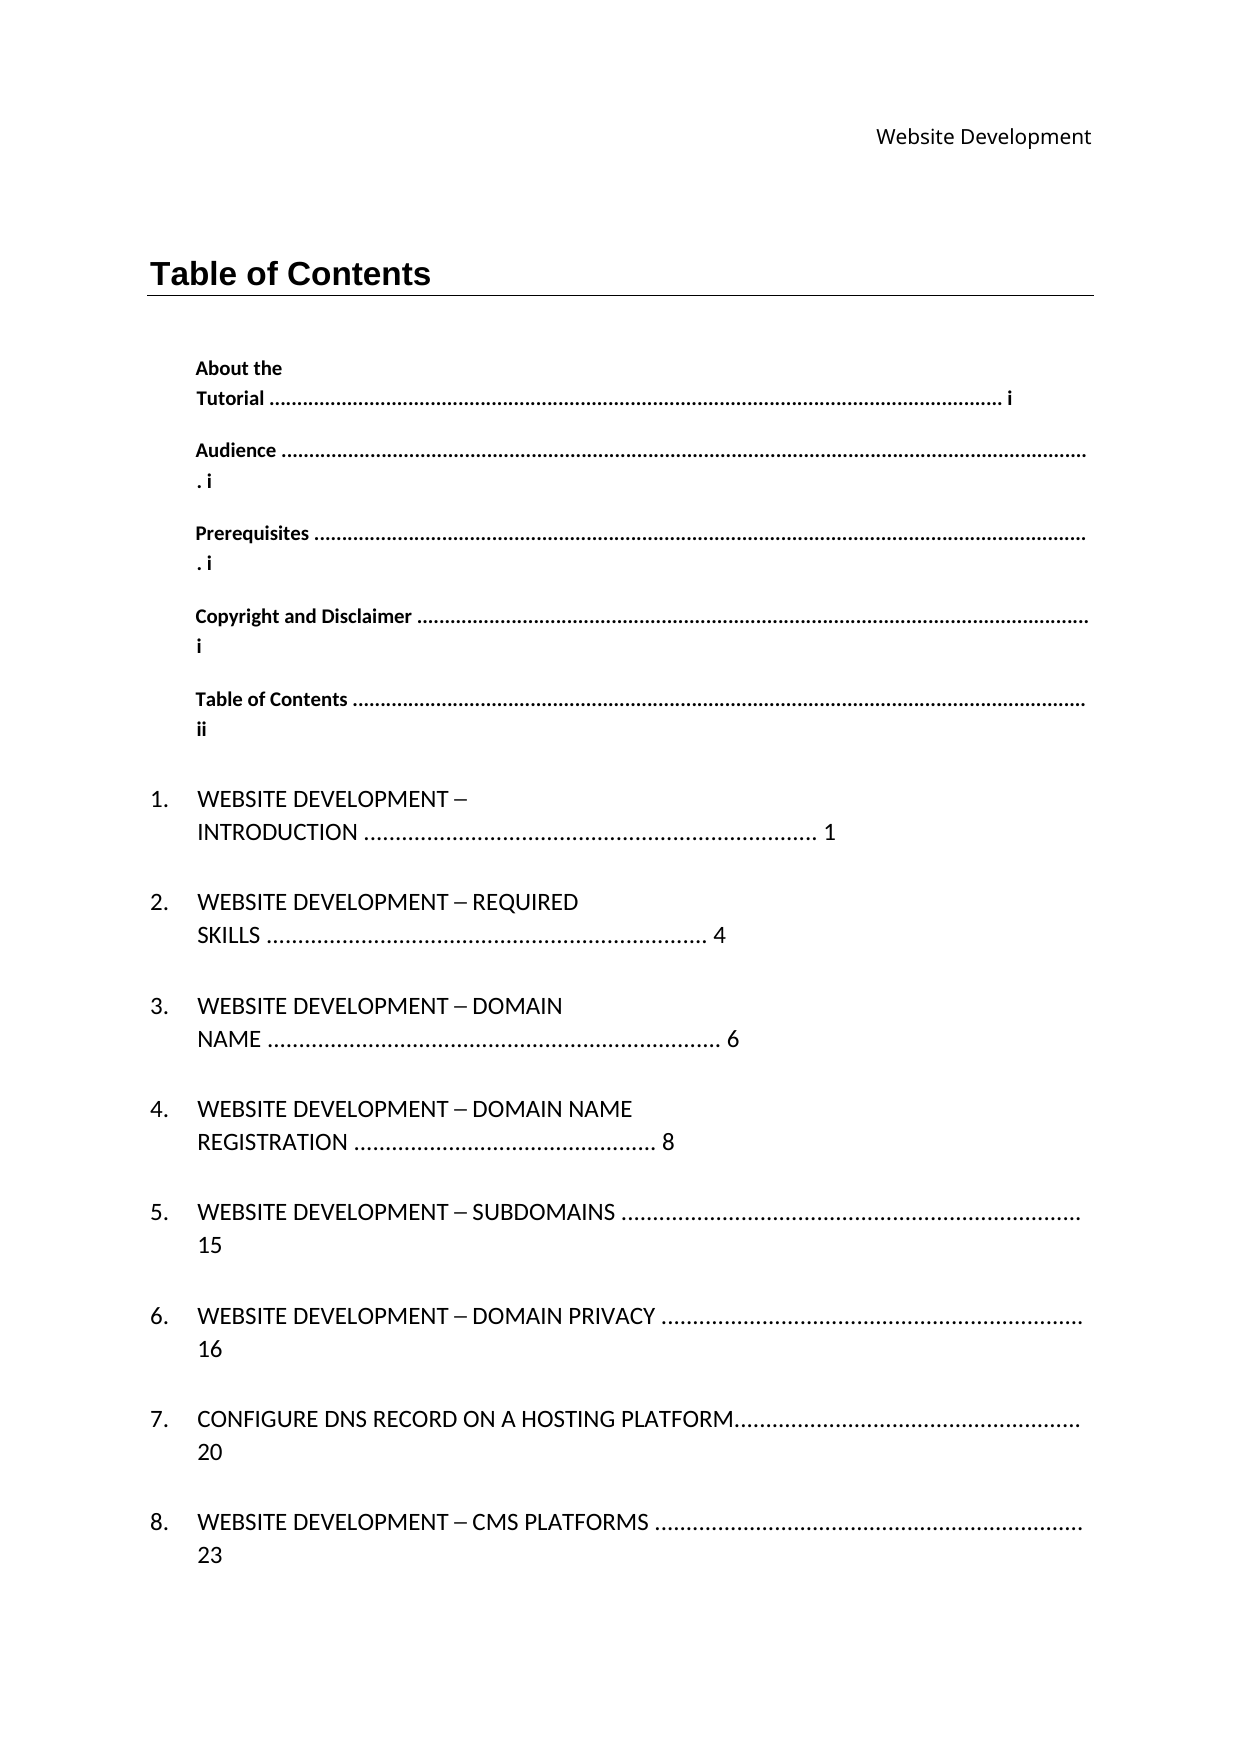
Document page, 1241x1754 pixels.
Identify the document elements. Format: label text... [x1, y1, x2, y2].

list WEBSITE DEVELOPMENT ─ DOMAIN NAME REGISTRATION ................................................ 8 [150, 1093, 1092, 1157]
text Copyright and Disclaimer ......................................................................................................................... i [195, 603, 1091, 659]
list WEBSITE DEVELOPMENT ─ INTRODUCTION ........................................................................ 1 [150, 783, 1092, 847]
list WEBSITE DEVELOPMENT ─ DOMAIN NAME ........................................................................ 6 [150, 990, 1092, 1053]
list CONFIGURE DNS RECORD ON A HOSTING PLATFORM....................................................... 20 [150, 1403, 1092, 1467]
text Prerequisites ............................................................................................................................................ i [195, 520, 1091, 576]
text Website Development [150, 122, 1092, 150]
list WEBSITE DEVELOPMENT ─ SUBDOMAINS ......................................................................... 15 [150, 1196, 1092, 1260]
text Audience .................................................................................................................................................. i [195, 438, 1091, 494]
list WEBSITE DEVELOPMENT ─ REQUIRED SKILLS ...................................................................... 4 [150, 886, 1092, 950]
text About the Tutorial .................................................................................................................................... i [195, 355, 1091, 411]
list WEBSITE DEVELOPMENT ─ CMS PLATFORMS .................................................................... 23 [150, 1506, 1092, 1570]
list WEBSITE DEVELOPMENT ─ DOMAIN PRIVACY ................................................................... 16 [150, 1300, 1092, 1363]
text Table of Contents .................................................................................................................................... ii [195, 686, 1091, 742]
subtitle Table of Contents [150, 254, 1090, 292]
